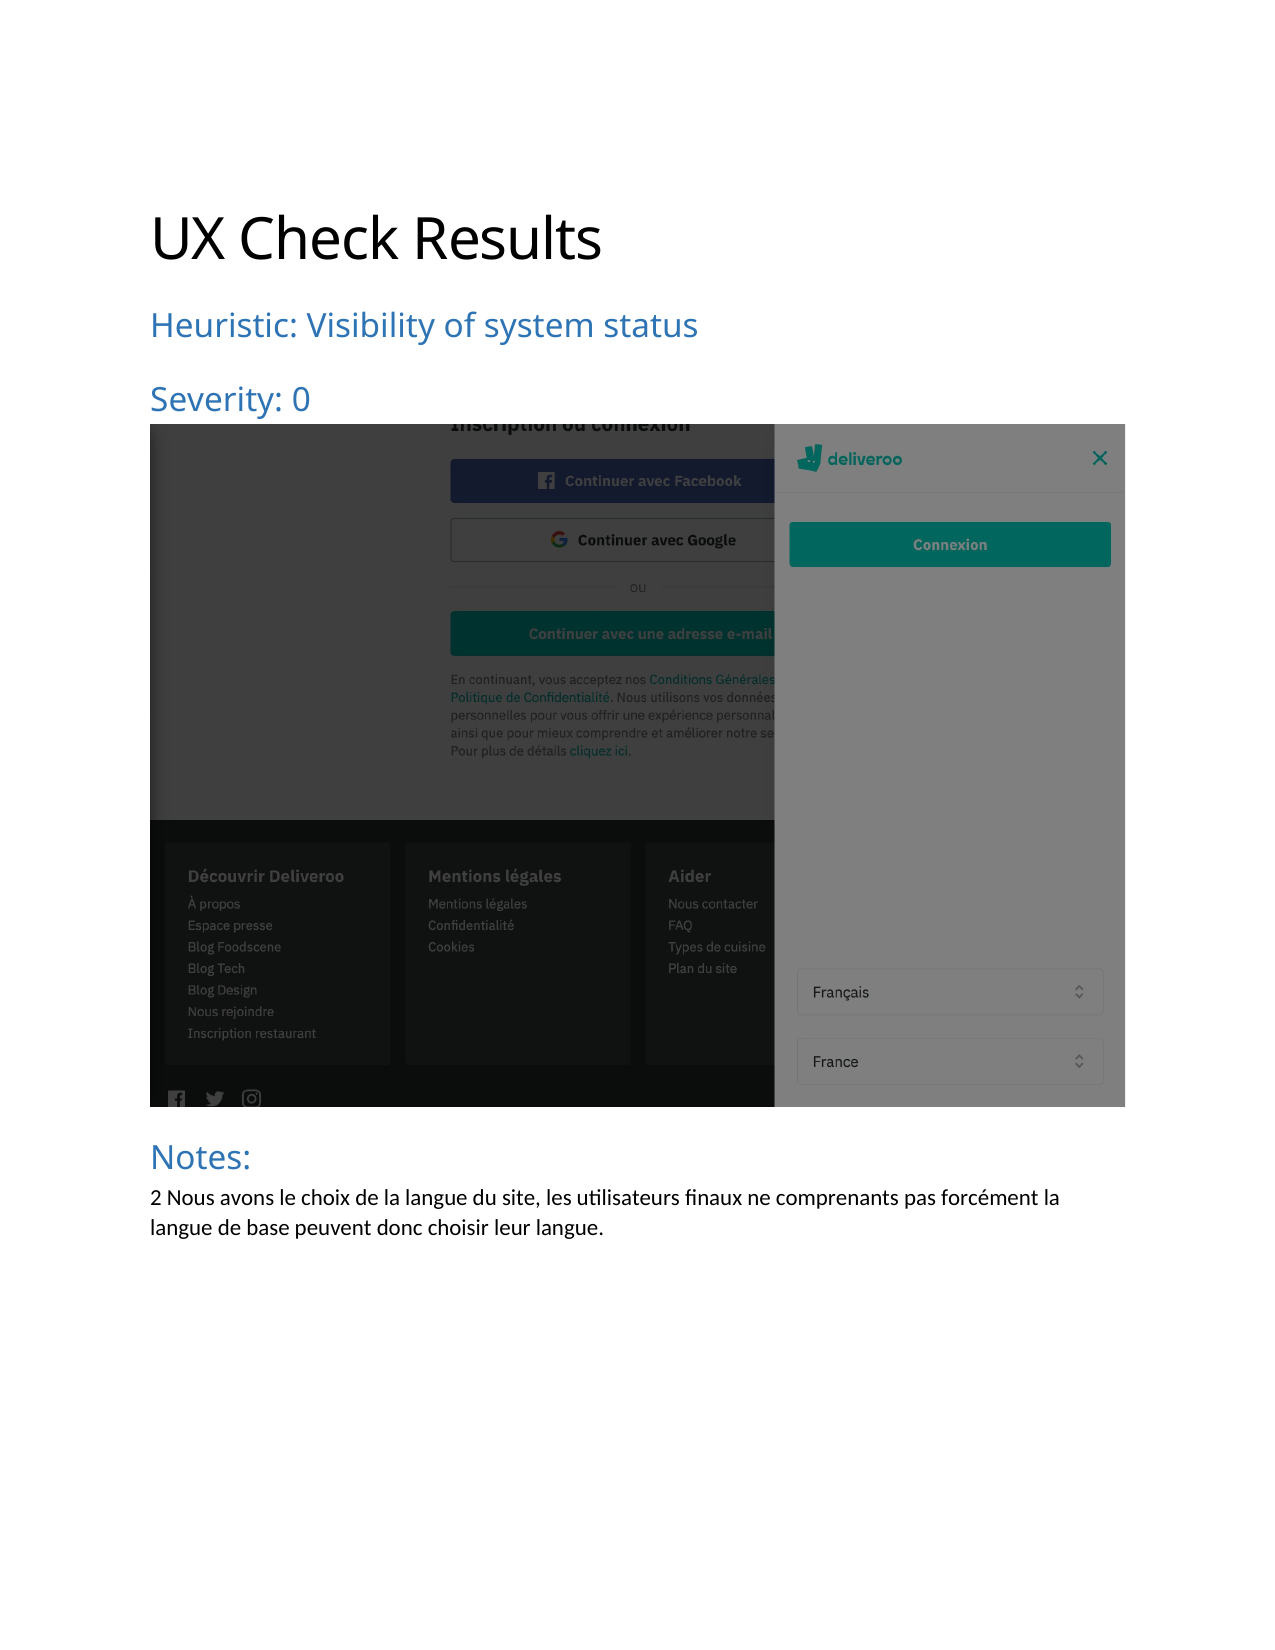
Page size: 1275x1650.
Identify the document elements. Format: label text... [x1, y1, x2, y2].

picture [150, 424, 1125, 1107]
text 2 Nous avons le choix de la langue du site, les utilisateurs finaux ne comprenants pas forcément la langue de base peuvent donc choisir leur langue. [150, 1183, 1125, 1241]
subtitle Notes: [150, 1134, 1125, 1179]
subtitle Severity: 0 [150, 375, 1125, 421]
title UX Check Results [150, 197, 1125, 276]
subtitle Heuristic: Visibility of system status [150, 301, 1125, 347]
